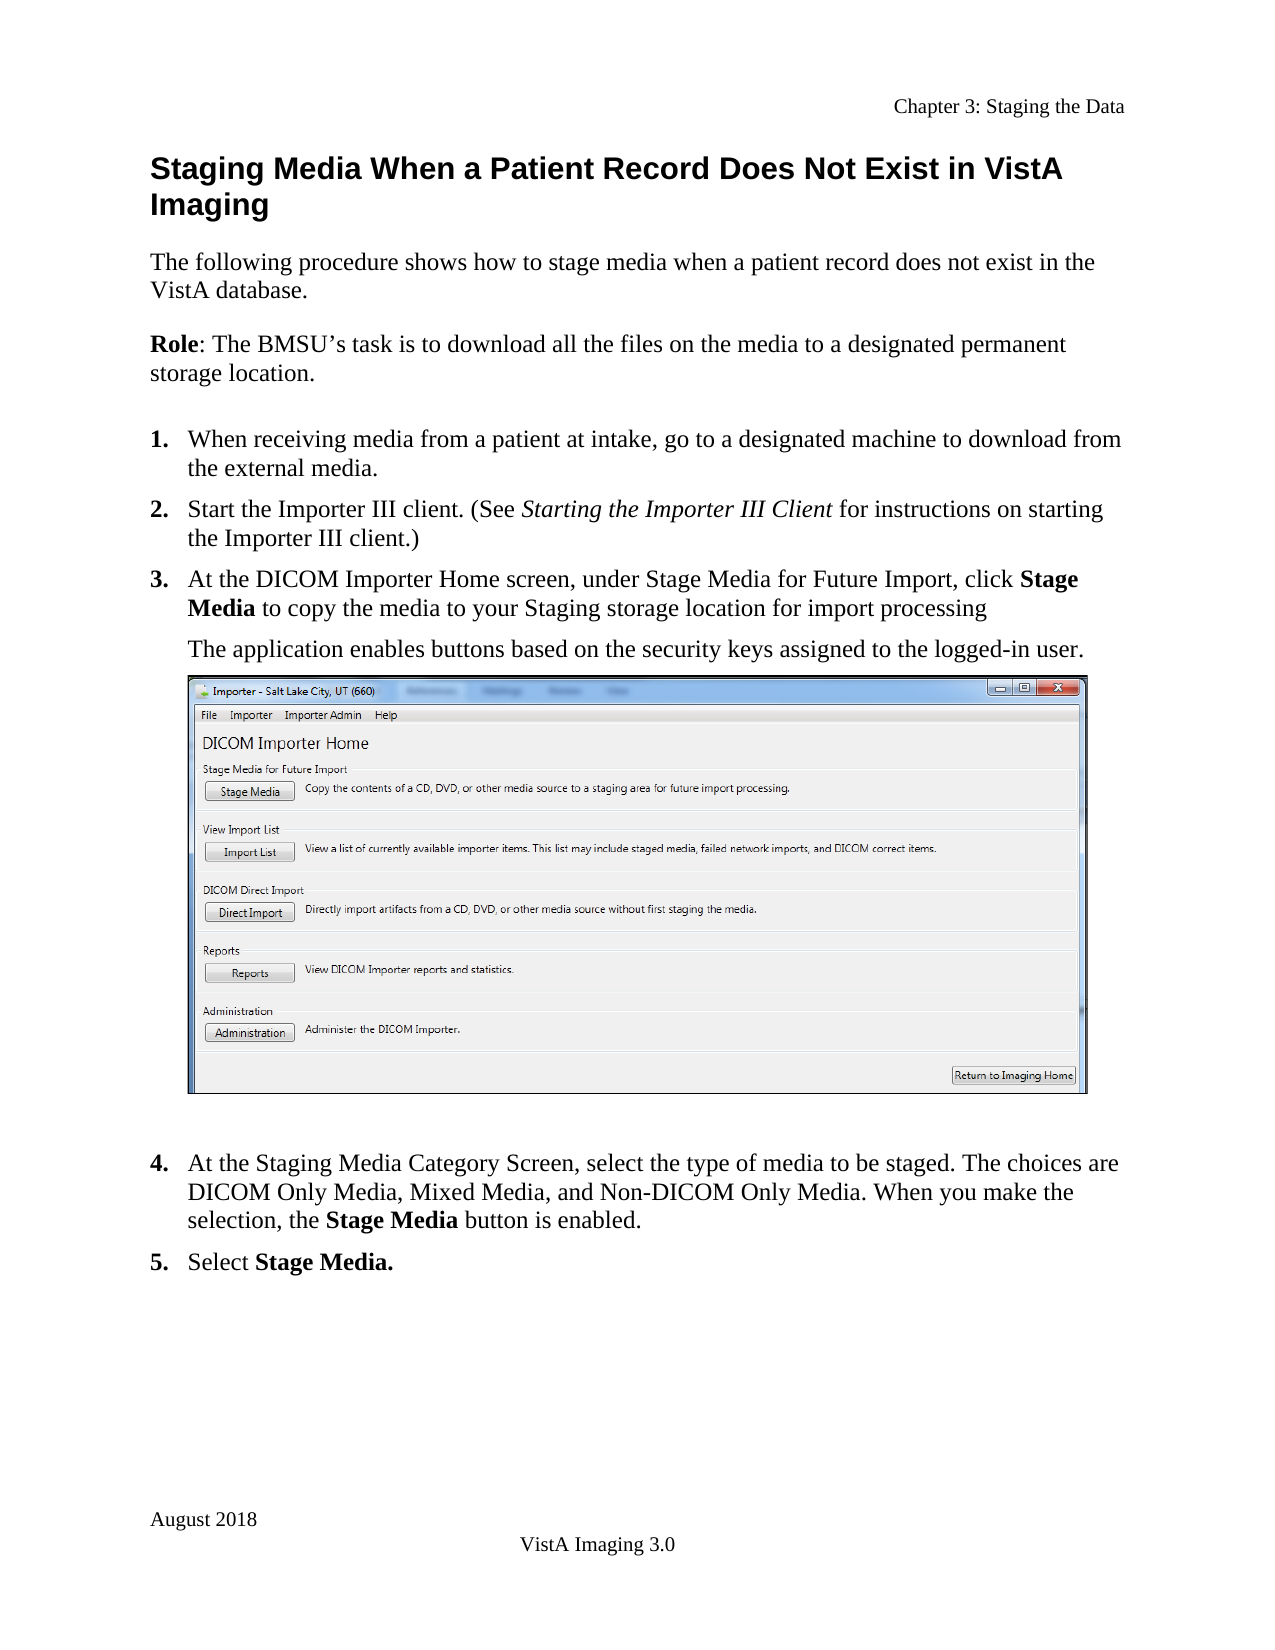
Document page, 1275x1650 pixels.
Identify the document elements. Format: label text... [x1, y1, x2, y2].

text Start the Importer III client. (See Starting the Importer III Client for instructions on starting the Importer III client.) [150, 494, 1125, 552]
picture [187, 675, 1088, 1094]
list At the DICOM Importer Home screen, under Stage Media for Future Import, click Stage Media to copy the media to your Staging storage location for import processing [150, 564, 1125, 622]
list When receiving media from a patient at intake, go to a designated machine to download from the external media. [150, 424, 1125, 482]
list The application enables buttons based on the security keys assigned to the logged-in user. [187, 634, 1125, 663]
subtitle Staging Media When a Patient Record Does Not Exist in VistA Imaging [150, 150, 1125, 222]
subtitle Role: The BMSU’s task is to download all the files on the media to a designated permanent storage location. [150, 329, 1125, 387]
text At the Staging Media Category Screen, select the type of media to be staged. The choices are DICOM Only Media, Mixed Media, and Non-DICOM Only Media. When you make the selection, the Stage Media button is enabled. [150, 1148, 1125, 1234]
text The following procedure shows how to stage media when a patient record does not exist in the VistA database. [150, 247, 1125, 304]
text Select Stage Media. [150, 1247, 1125, 1275]
